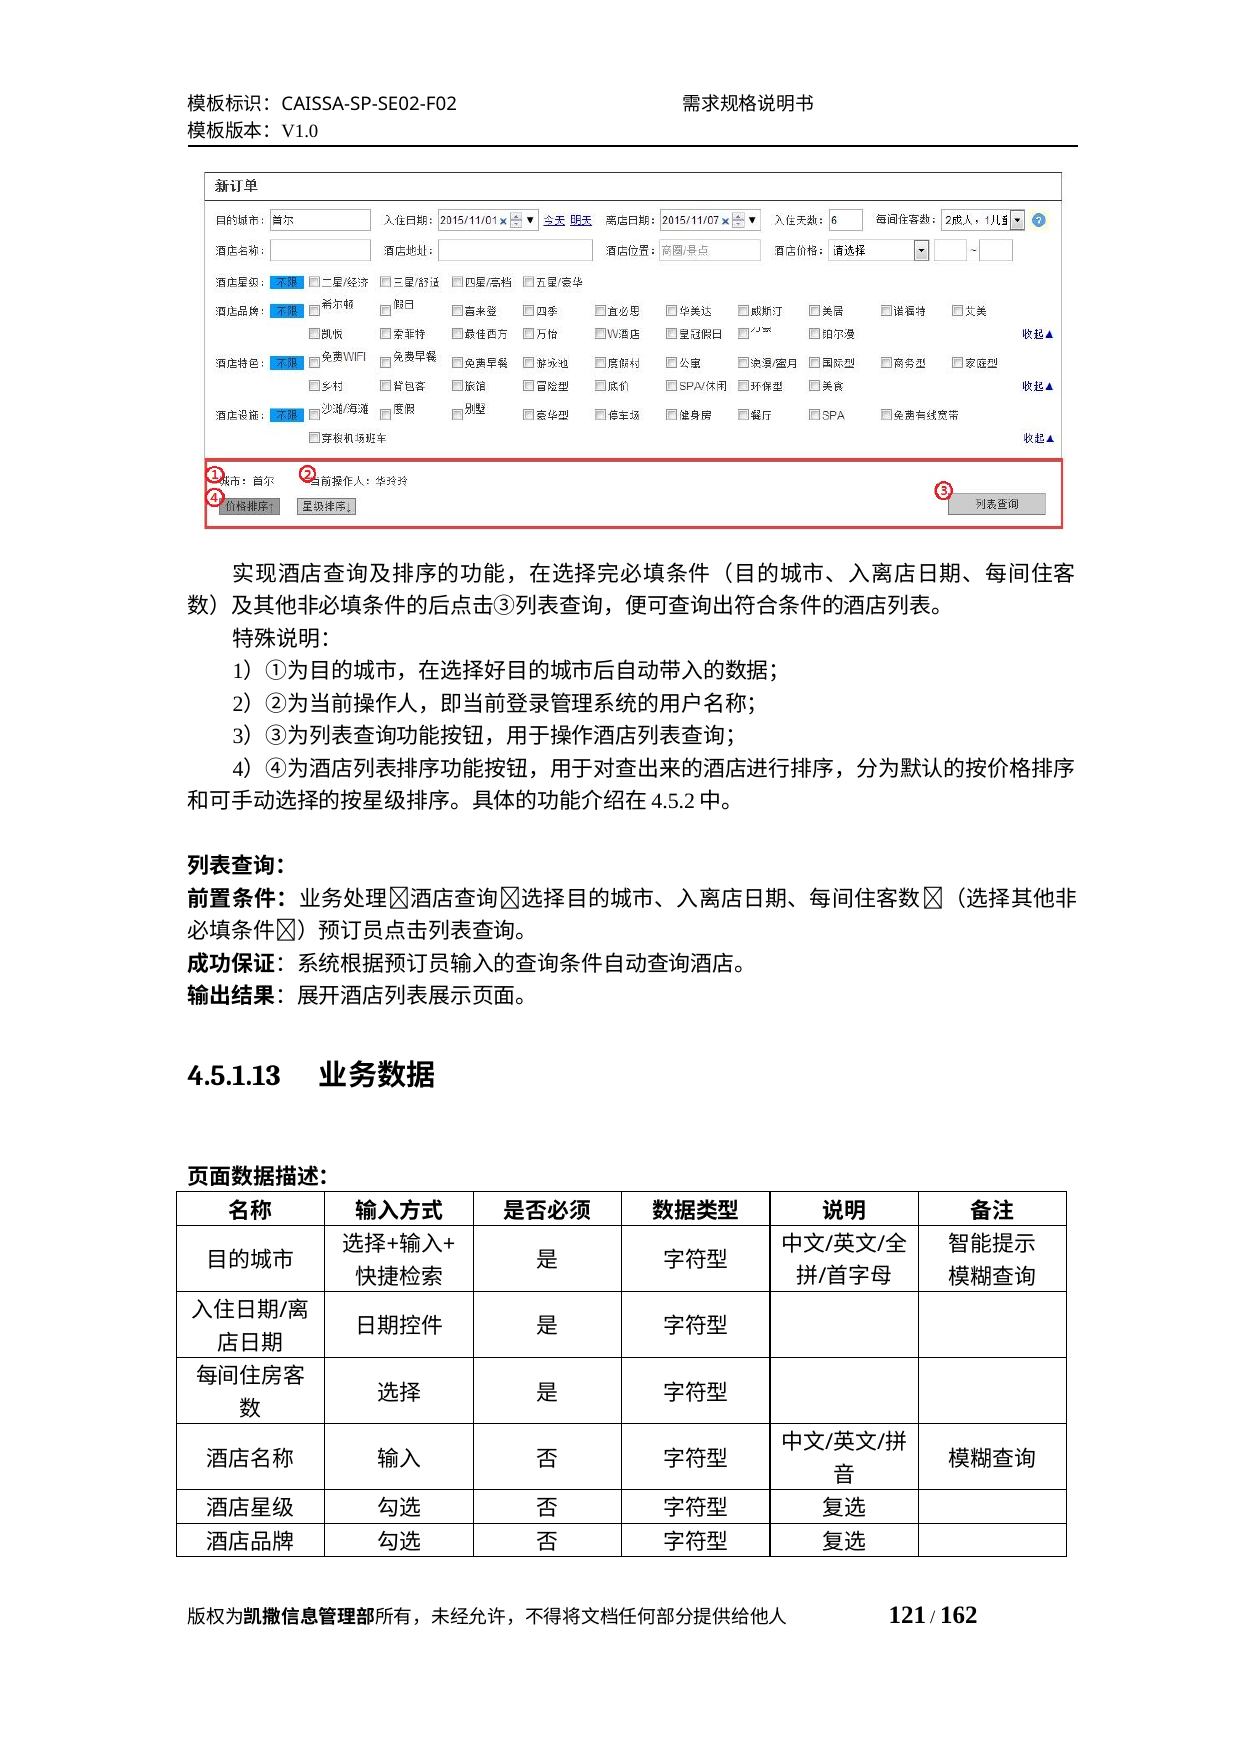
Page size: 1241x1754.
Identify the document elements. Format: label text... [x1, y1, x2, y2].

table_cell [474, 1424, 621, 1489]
text 4）④为酒店列表排序功能按钮，用于对查出来的酒店进行排序，分为默认的按价格排序和可手动选择的按星级排序。具体的功能介绍在4.5.2中。 [187, 751, 1078, 816]
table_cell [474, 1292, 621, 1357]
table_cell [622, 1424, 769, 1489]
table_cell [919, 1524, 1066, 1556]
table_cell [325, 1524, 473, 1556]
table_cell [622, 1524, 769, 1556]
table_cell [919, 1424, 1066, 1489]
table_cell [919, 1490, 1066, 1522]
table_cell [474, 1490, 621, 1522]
text 3）③为列表查询功能按钮，用于操作酒店列表查询； [187, 718, 1078, 751]
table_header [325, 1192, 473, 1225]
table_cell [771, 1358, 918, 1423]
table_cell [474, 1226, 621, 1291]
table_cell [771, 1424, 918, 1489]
text 2）②为当前操作人，即当前登录管理系统的用户名称； [187, 686, 1078, 718]
text 前置条件：业务处理酒店查询选择目的城市、入离店日期、每间住客数（选择其他非必填条件）预订员点击列表查询。 [187, 881, 1078, 946]
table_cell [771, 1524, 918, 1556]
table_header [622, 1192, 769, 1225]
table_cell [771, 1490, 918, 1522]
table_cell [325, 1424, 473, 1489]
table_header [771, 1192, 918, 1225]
text 列表查询： [187, 848, 1078, 881]
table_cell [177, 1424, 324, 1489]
text 页面数据描述： [187, 1159, 1078, 1191]
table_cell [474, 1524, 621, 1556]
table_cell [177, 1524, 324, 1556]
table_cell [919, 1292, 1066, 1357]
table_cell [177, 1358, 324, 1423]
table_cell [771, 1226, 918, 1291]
text 1）①为目的城市，在选择好目的城市后自动带入的数据； [187, 653, 1078, 686]
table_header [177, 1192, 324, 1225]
text 实现酒店查询及排序的功能，在选择完必填条件（目的城市、入离店日期、每间住客数）及其他非必填条件的后点击③列表查询，便可查询出符合条件的酒店列表。 [187, 556, 1078, 621]
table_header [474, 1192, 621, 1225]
subtitle 业务数据 [187, 1040, 1078, 1105]
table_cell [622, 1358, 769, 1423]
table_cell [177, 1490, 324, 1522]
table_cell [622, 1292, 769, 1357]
text 特殊说明： [187, 621, 1078, 653]
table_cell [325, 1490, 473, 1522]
text 成功保证：系统根据预订员输入的查询条件自动查询酒店。 [187, 946, 1078, 978]
picture [199, 165, 1067, 531]
text 输出结果：展开酒店列表展示页面。 [187, 978, 1078, 1011]
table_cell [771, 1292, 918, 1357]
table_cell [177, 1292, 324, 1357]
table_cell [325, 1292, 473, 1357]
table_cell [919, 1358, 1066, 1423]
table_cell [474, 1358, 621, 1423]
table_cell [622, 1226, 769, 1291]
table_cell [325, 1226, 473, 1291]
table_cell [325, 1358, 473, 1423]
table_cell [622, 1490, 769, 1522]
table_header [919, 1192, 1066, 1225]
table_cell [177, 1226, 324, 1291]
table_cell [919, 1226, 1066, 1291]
